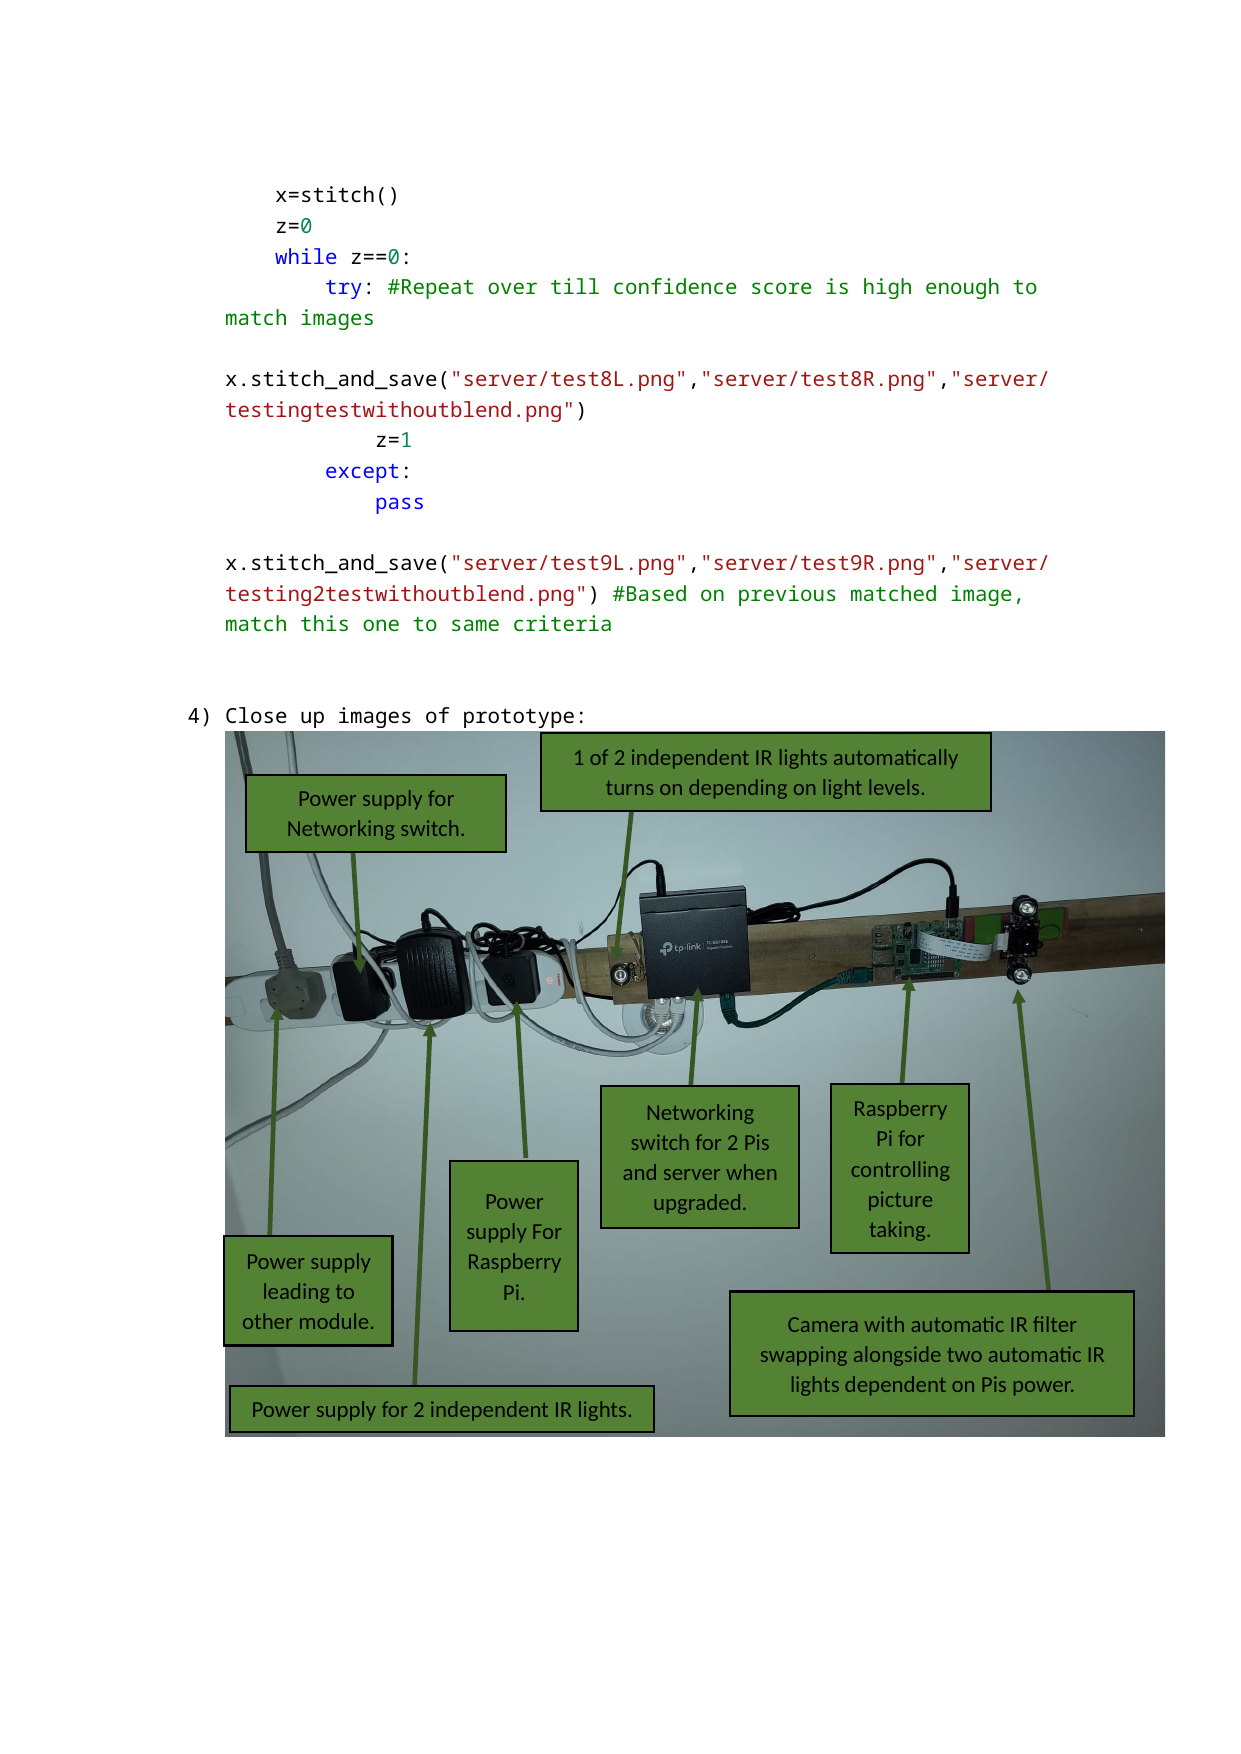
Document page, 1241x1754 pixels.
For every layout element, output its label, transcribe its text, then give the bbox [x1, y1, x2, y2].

text pass [225, 487, 1090, 515]
text x=stitch() [225, 181, 1090, 209]
text x.stitch_and_save("server/test8L.png","server/test8R.png","server/testingtestwithoutblend.png") [225, 334, 1090, 423]
text z=1 [225, 426, 1090, 454]
list Close up images of prototype: [187, 701, 1090, 730]
text while z==0: [225, 242, 1090, 270]
text except: [225, 456, 1090, 485]
picture [225, 731, 1166, 1437]
text z=0 [225, 211, 1090, 240]
text x.stitch_and_save("server/test9L.png","server/test9R.png","server/testing2testwithoutblend.png") #Based on previous matched image, match this one to same criteria [225, 517, 1090, 638]
text try: #Repeat over till confidence score is high enough to match images [225, 272, 1090, 332]
